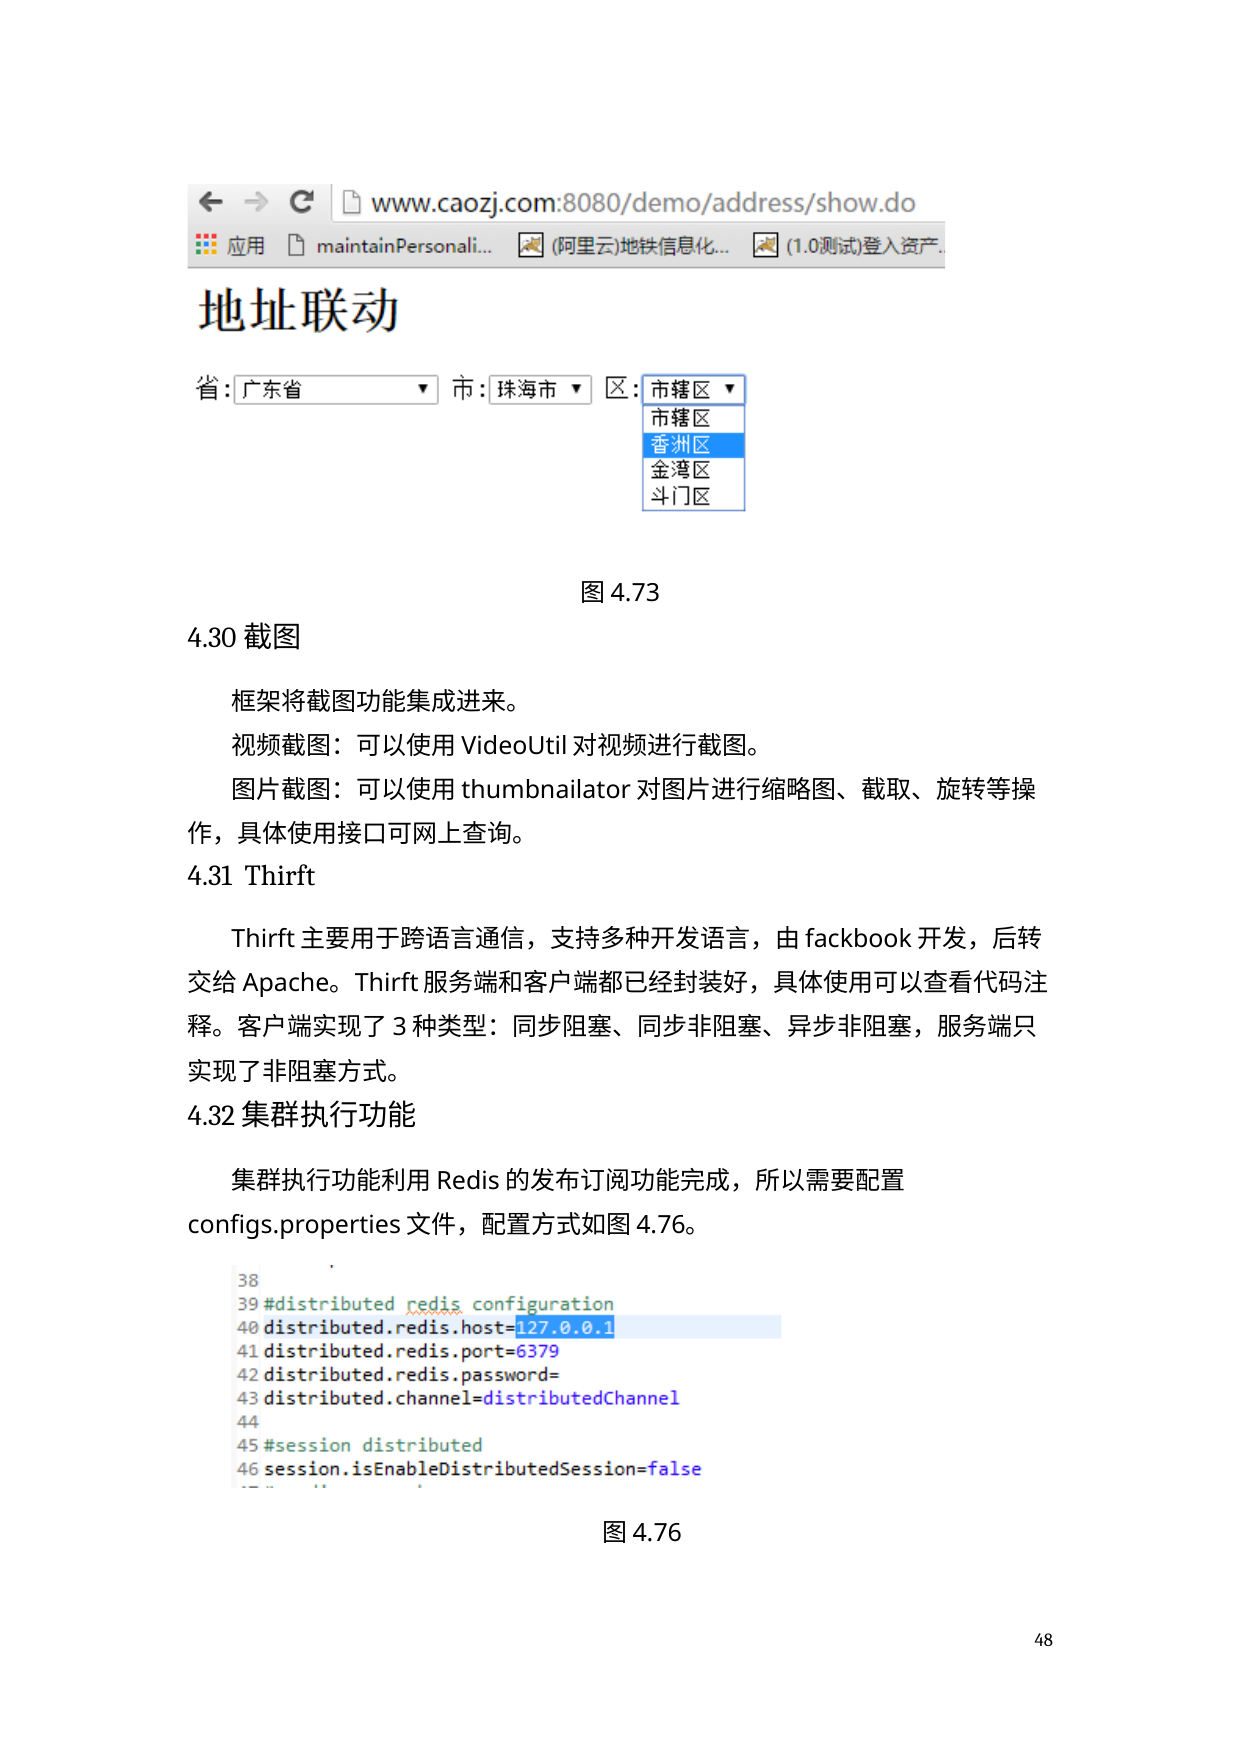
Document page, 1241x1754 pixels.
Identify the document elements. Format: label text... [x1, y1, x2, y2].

text 视频截图：可以使用VideoUtil对视频进行截图。 [187, 722, 1053, 766]
text 框架将截图功能集成进来。 [187, 678, 1053, 722]
picture [231, 1265, 782, 1488]
text 图4.73 [187, 568, 1053, 613]
text 集群执行功能利用Redis的发布订阅功能完成，所以需要配置configs.properties文件，配置方式如图4.76。 [187, 1156, 1053, 1244]
text 图片截图：可以使用thumbnailator对图片进行缩略图、截取、旋转等操作，具体使用接口可网上查询。 [187, 766, 1053, 854]
text Thirft主要用于跨语言通信，支持多种开发语言，由fackbook开发，后转交给Apache。Thirft服务端和客户端都已经封装好，具体使用可以查看代码注释。客户端实现了3种类型：同步阻塞、同步非阻塞、异步非阻塞，服务端只实现了非阻塞方式。 [187, 915, 1053, 1091]
picture [187, 184, 946, 557]
text 4.31 Thirft [187, 854, 1053, 898]
text 图4.76 [187, 1509, 1053, 1553]
text 4.30 截图 [187, 613, 1053, 657]
text 4.32 集群执行功能 [187, 1091, 1053, 1135]
